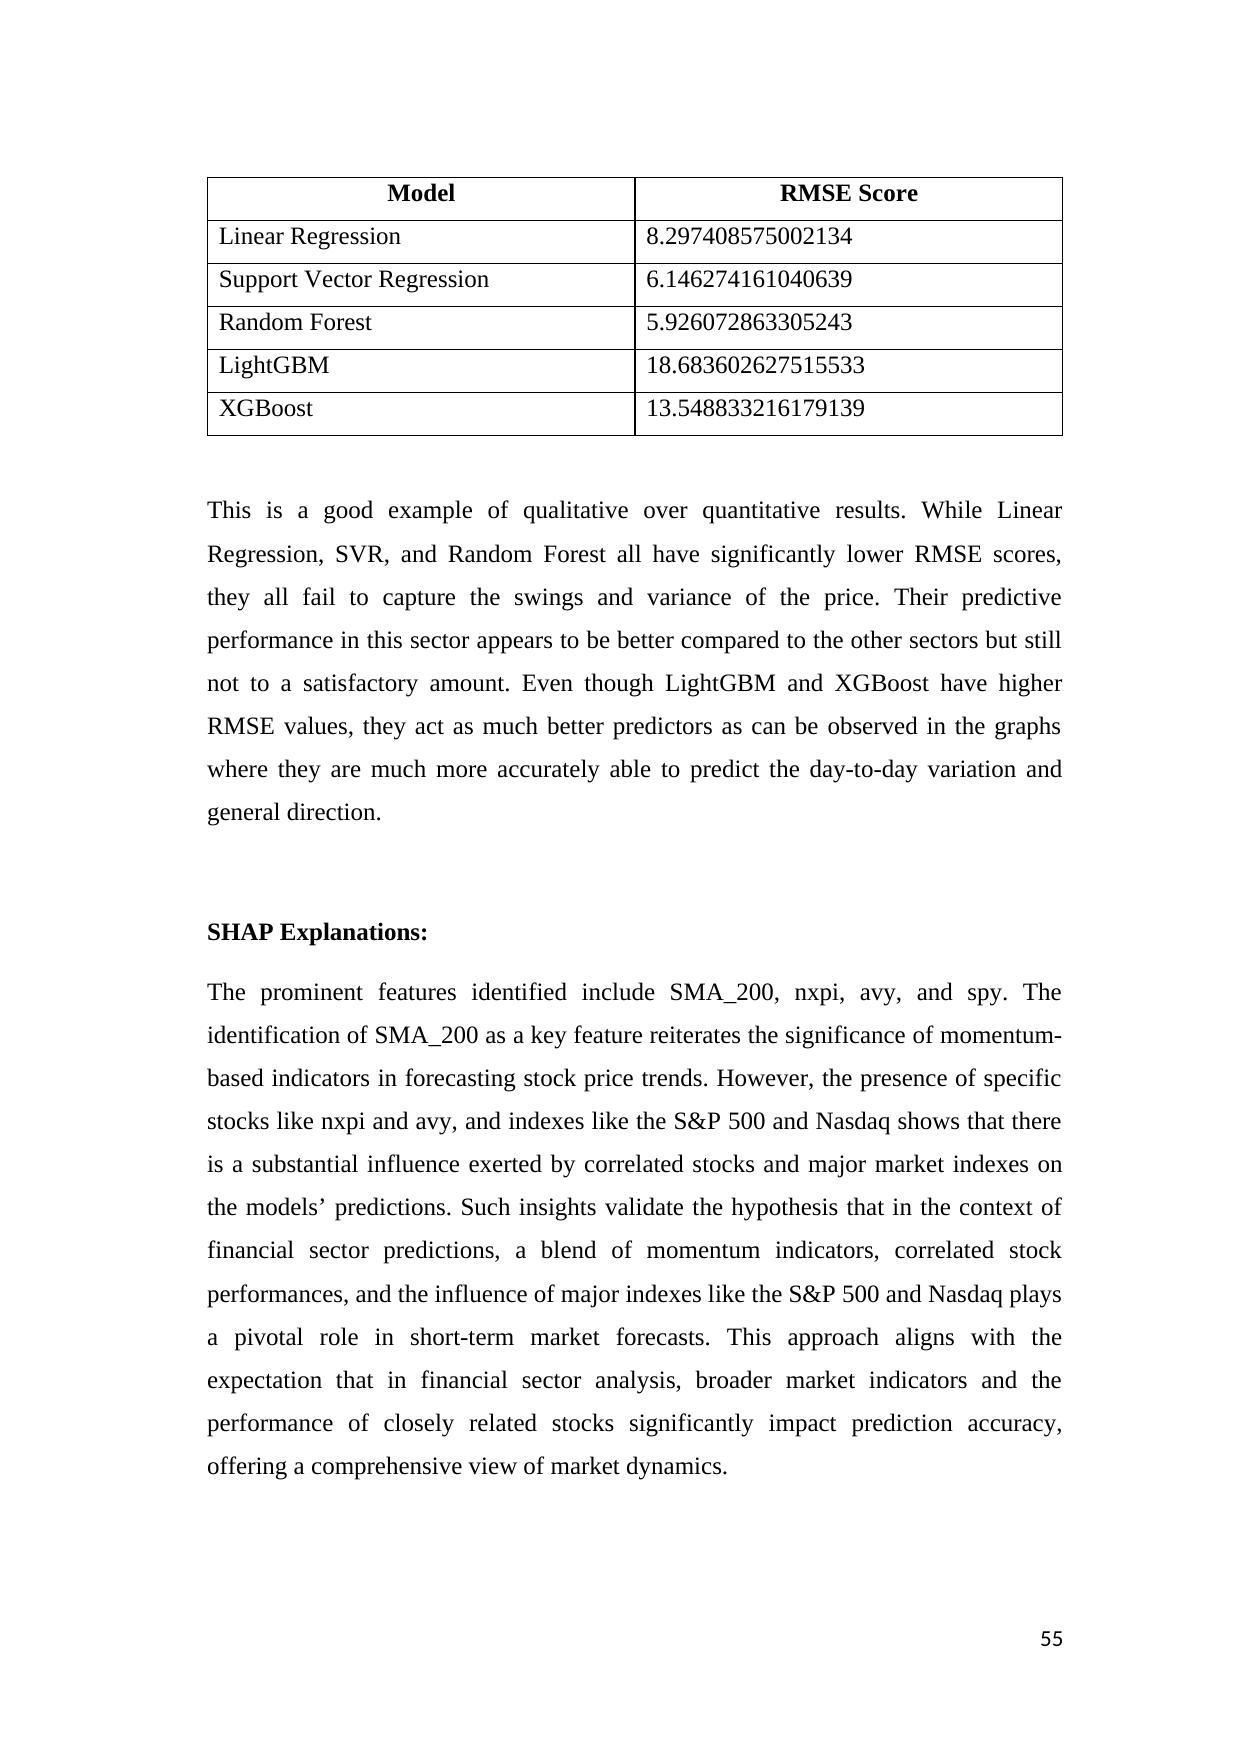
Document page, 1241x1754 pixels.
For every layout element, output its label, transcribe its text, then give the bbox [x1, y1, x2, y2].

table_cell 8.297408575002134 [636, 221, 1062, 263]
table_cell Linear Regression [208, 221, 634, 263]
table_cell 18.683602627515533 [636, 350, 1062, 392]
table_cell Random Forest [208, 307, 634, 349]
text The prominent features identified include SMA_200, nxpi, avy, and spy. The identification of SMA_200 as a key feature reiterates the significance of momentum-based indicators in forecasting stock price trends. However, the presence of specific stocks like nxpi and avy, and indexes like the S&P 500 and Nasdaq shows that there is a substantial influence exerted by correlated stocks and major market indexes on the models’ predictions. Such insights validate the hypothesis that in the context of financial sector predictions, a blend of momentum indicators, correlated stock performances, and the influence of major indexes like the S&P 500 and Nasdaq plays a pivotal role in short-term market forecasts. This approach aligns with the expectation that in financial sector analysis, broader market indicators and the performance of closely related stocks significantly impact prediction accuracy, offering a comprehensive view of market dynamics. [207, 977, 1063, 1480]
table_cell Support Vector Regression [208, 264, 634, 306]
table_cell XGBoost [208, 393, 634, 435]
table_cell 6.146274161040639 [636, 264, 1062, 306]
table_header Model [208, 178, 634, 220]
table_cell LightGBM [208, 350, 634, 392]
table_header RMSE Score [636, 178, 1062, 220]
table_cell 13.548833216179139 [636, 393, 1062, 435]
text This is a good example of qualitative over quantitative results. While Linear Regression, SVR, and Random Forest all have significantly lower RMSE scores, they all fail to capture the swings and variance of the price. Their predictive performance in this sector appears to be better compared to the other sectors but still not to a satisfactory amount. Even though LightGBM and XGBoost have higher RMSE values, they act as much better predictors as can be observed in the graphs where they are much more accurately able to predict the day-to-day variation and general direction. [207, 496, 1063, 826]
text SHAP Explanations: [207, 917, 1063, 946]
table_cell 5.926072863305243 [636, 307, 1062, 349]
